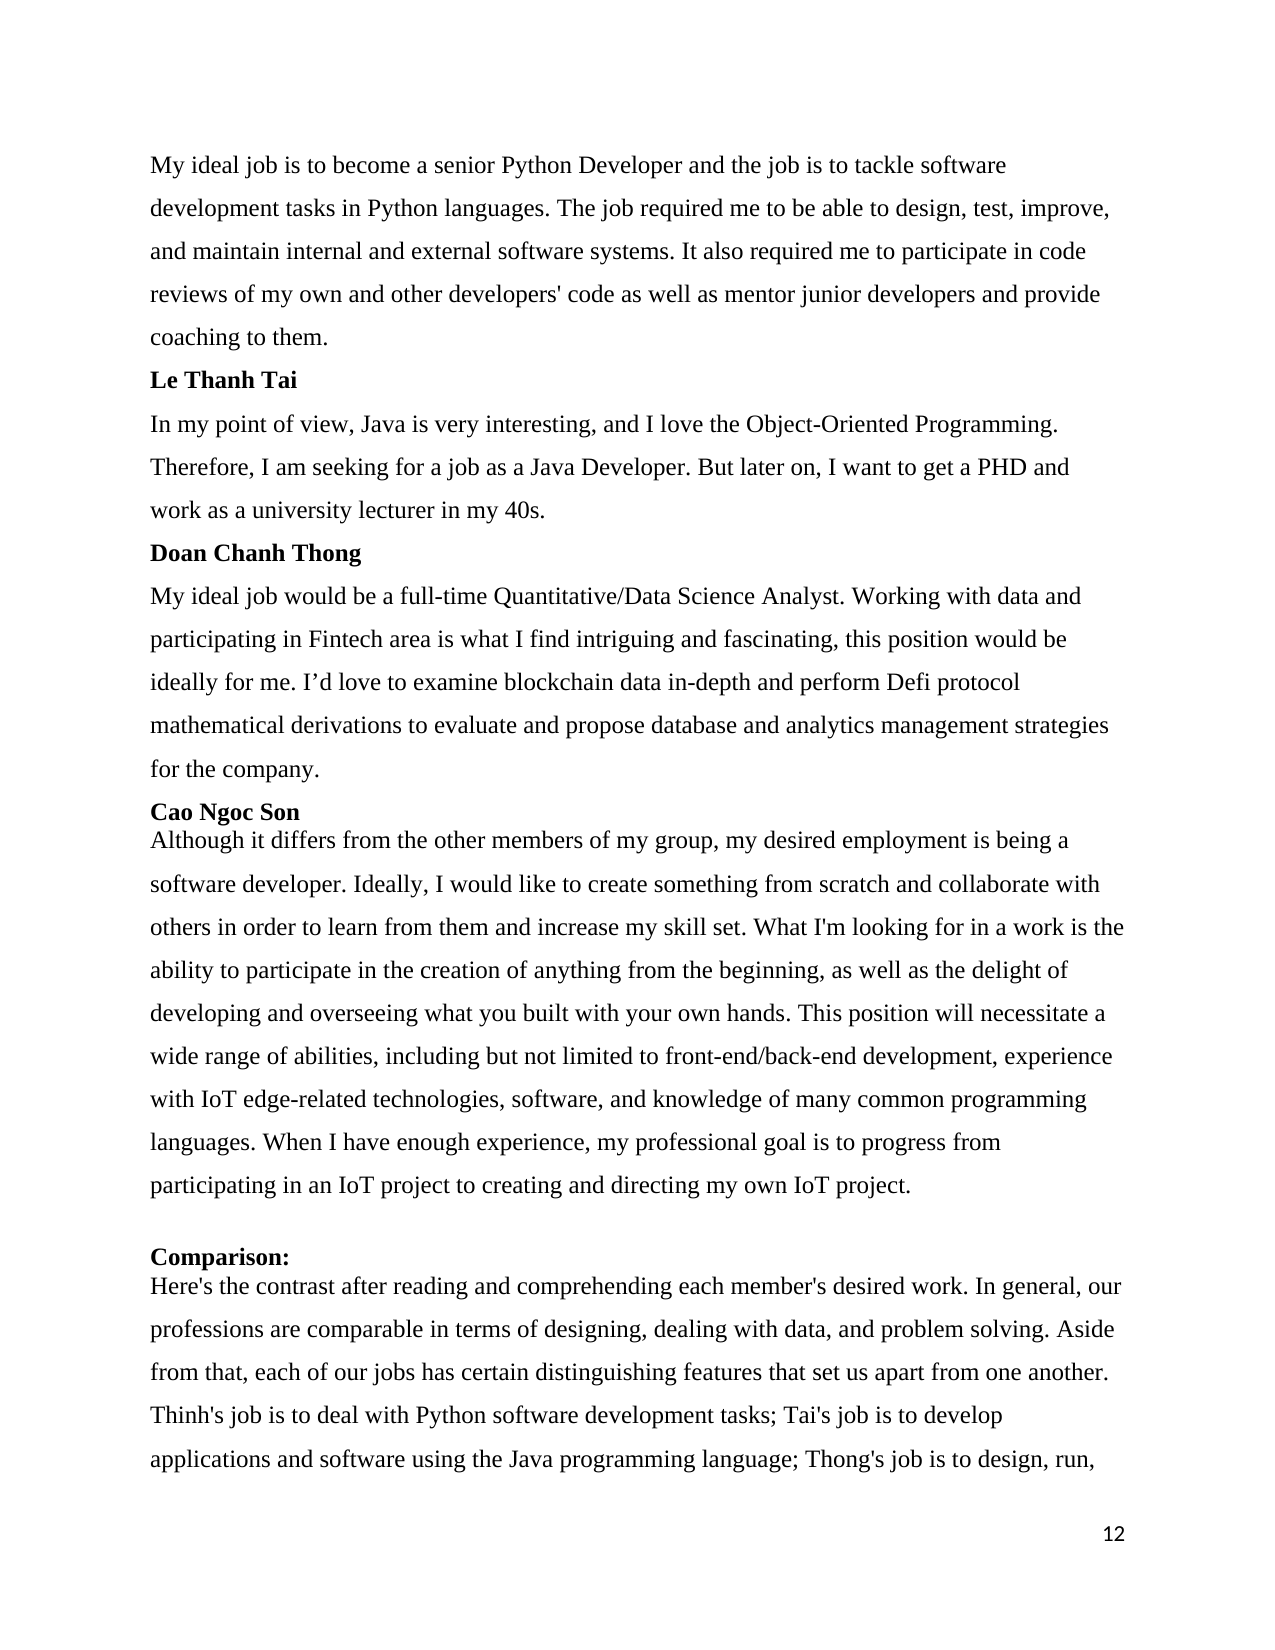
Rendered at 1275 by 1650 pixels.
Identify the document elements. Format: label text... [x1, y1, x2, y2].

text Cao Ngoc Son [150, 797, 1125, 826]
text Comparison: [150, 1242, 1125, 1271]
text Although it differs from the other members of my group, my desired employment is being a software developer. Ideally, I would like to create something from scratch and collaborate with others in order to learn from them and increase my skill set. What I'm looking for in a work is the ability to participate in the creation of anything from the beginning, as well as the delight of developing and overseeing what you built with your own hands. This position will necessitate a wide range of abilities, including but not limited to front-end/back-end development, experience with IoT edge-related technologies, software, and knowledge of many common programming languages. When I have enough experience, my professional goal is to progress from participating in an IoT project to creating and directing my own IoT project. [150, 826, 1125, 1199]
text My ideal job would be a full-time Quantitative/Data Science Analyst. Working with data and participating in Fintech area is what I find intriguing and fascinating, this position would be ideally for me. I’d love to examine blockchain data in-depth and perform Defi protocol mathematical derivations to evaluate and propose database and analytics management strategies for the company. [150, 581, 1125, 782]
text In my point of view, Java is very interesting, and I love the Object-Oriented Programming. Therefore, I am seeking for a job as a Java Developer. But later on, I want to get a PHD and work as a university lecturer in my 40s. [150, 409, 1125, 524]
text Le Thanh Tai [150, 366, 1125, 394]
text Doan Chanh Thong [150, 538, 1125, 567]
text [150, 1271, 1125, 1472]
text My ideal job is to become a senior Python Developer and the job is to tackle software development tasks in Python languages. The job required me to be able to design, test, improve, and maintain internal and external software systems. It also required me to participate in code reviews of my own and other developers' code as well as mentor junior developers and provide coaching to them. [150, 150, 1125, 351]
